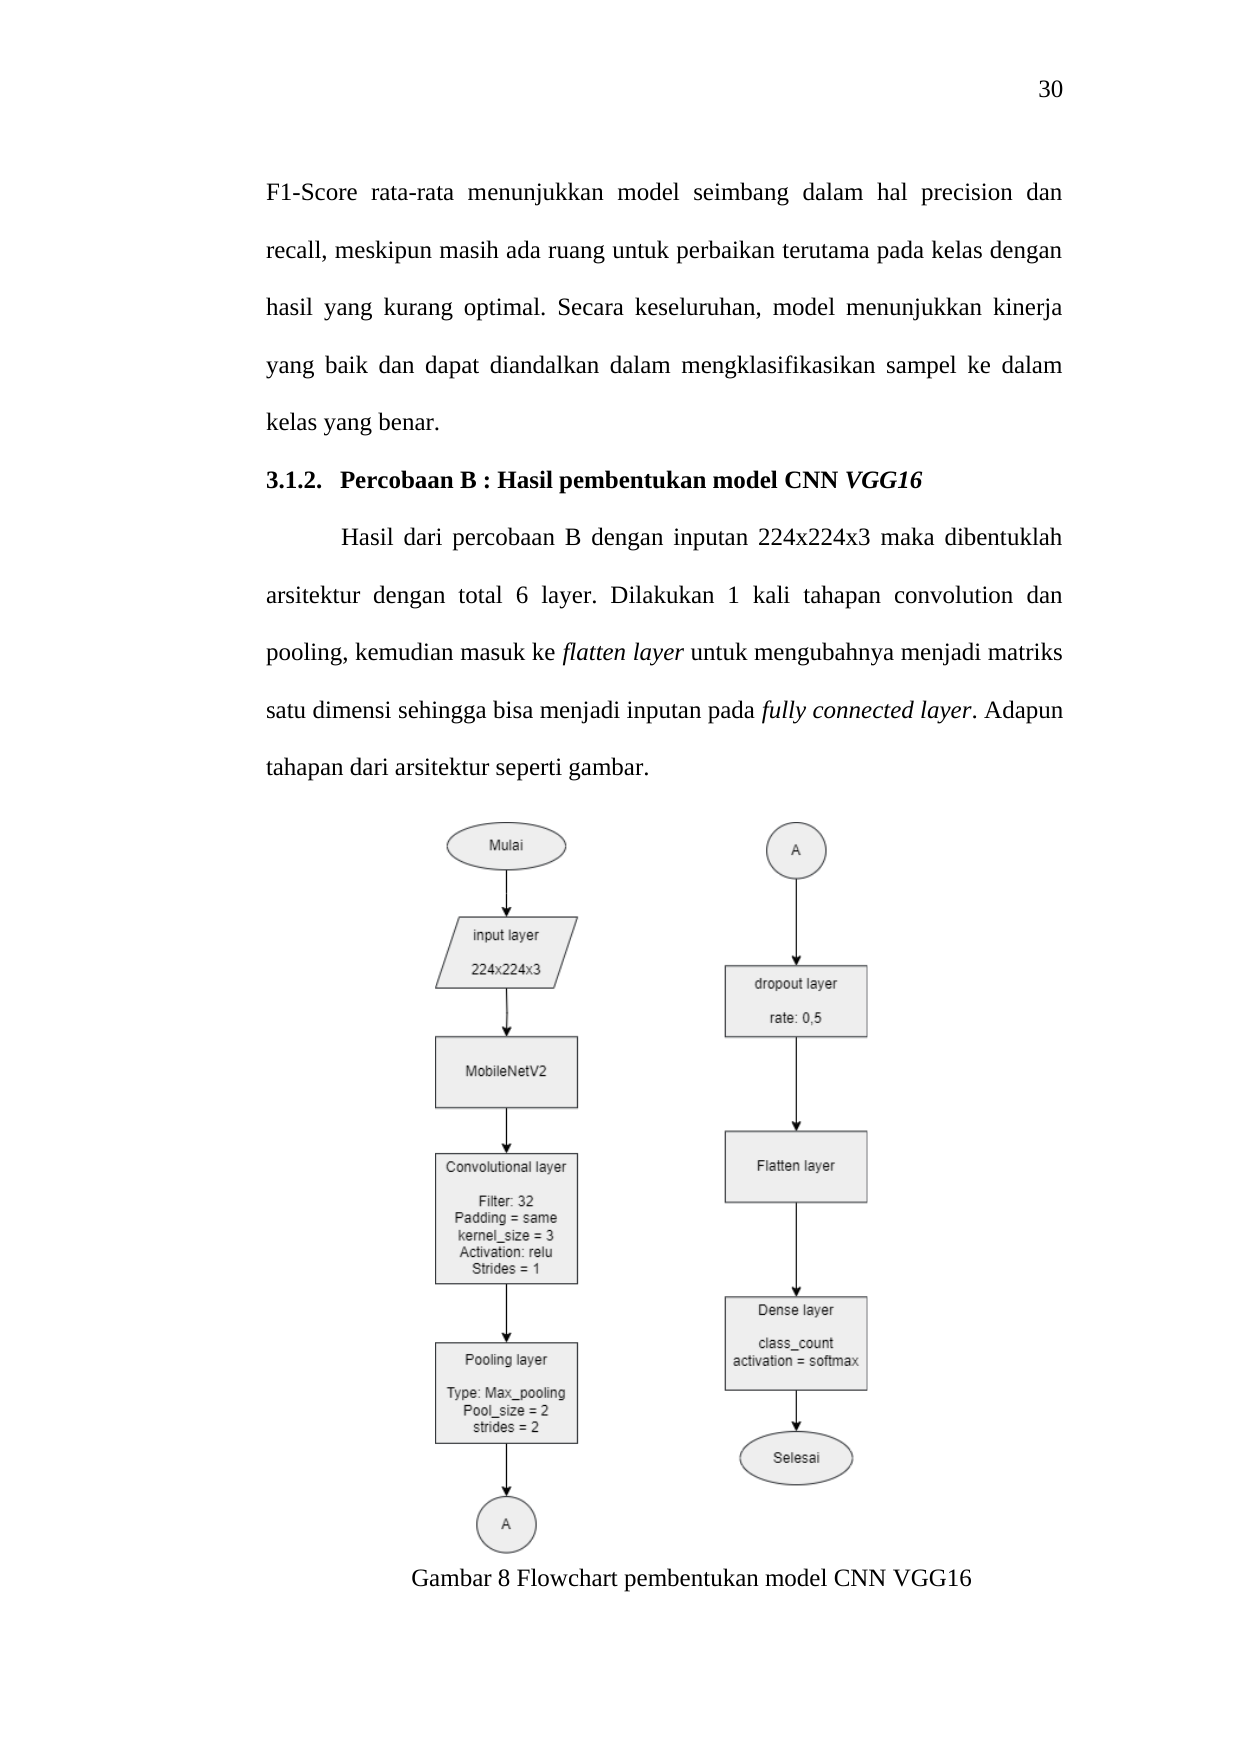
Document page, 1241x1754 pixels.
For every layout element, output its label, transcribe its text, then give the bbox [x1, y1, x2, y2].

picture [435, 822, 868, 1554]
list Percobaan B : Hasil pembentukan model CNN VGG16 [266, 465, 1063, 493]
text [266, 177, 1063, 436]
text Hasil dari percobaan B dengan inputan 224x224x3 maka dibentuklah arsitektur dengan total 6 layer. Dilakukan 1 kali tahapan convolution dan pooling, kemudian masuk ke flatten layer untuk mengubahnya menjadi matriks satu dimensi sehingga bisa menjadi inputan pada fully connected layer. Adapun tahapan dari arsitektur seperti gambar. [266, 522, 1063, 781]
